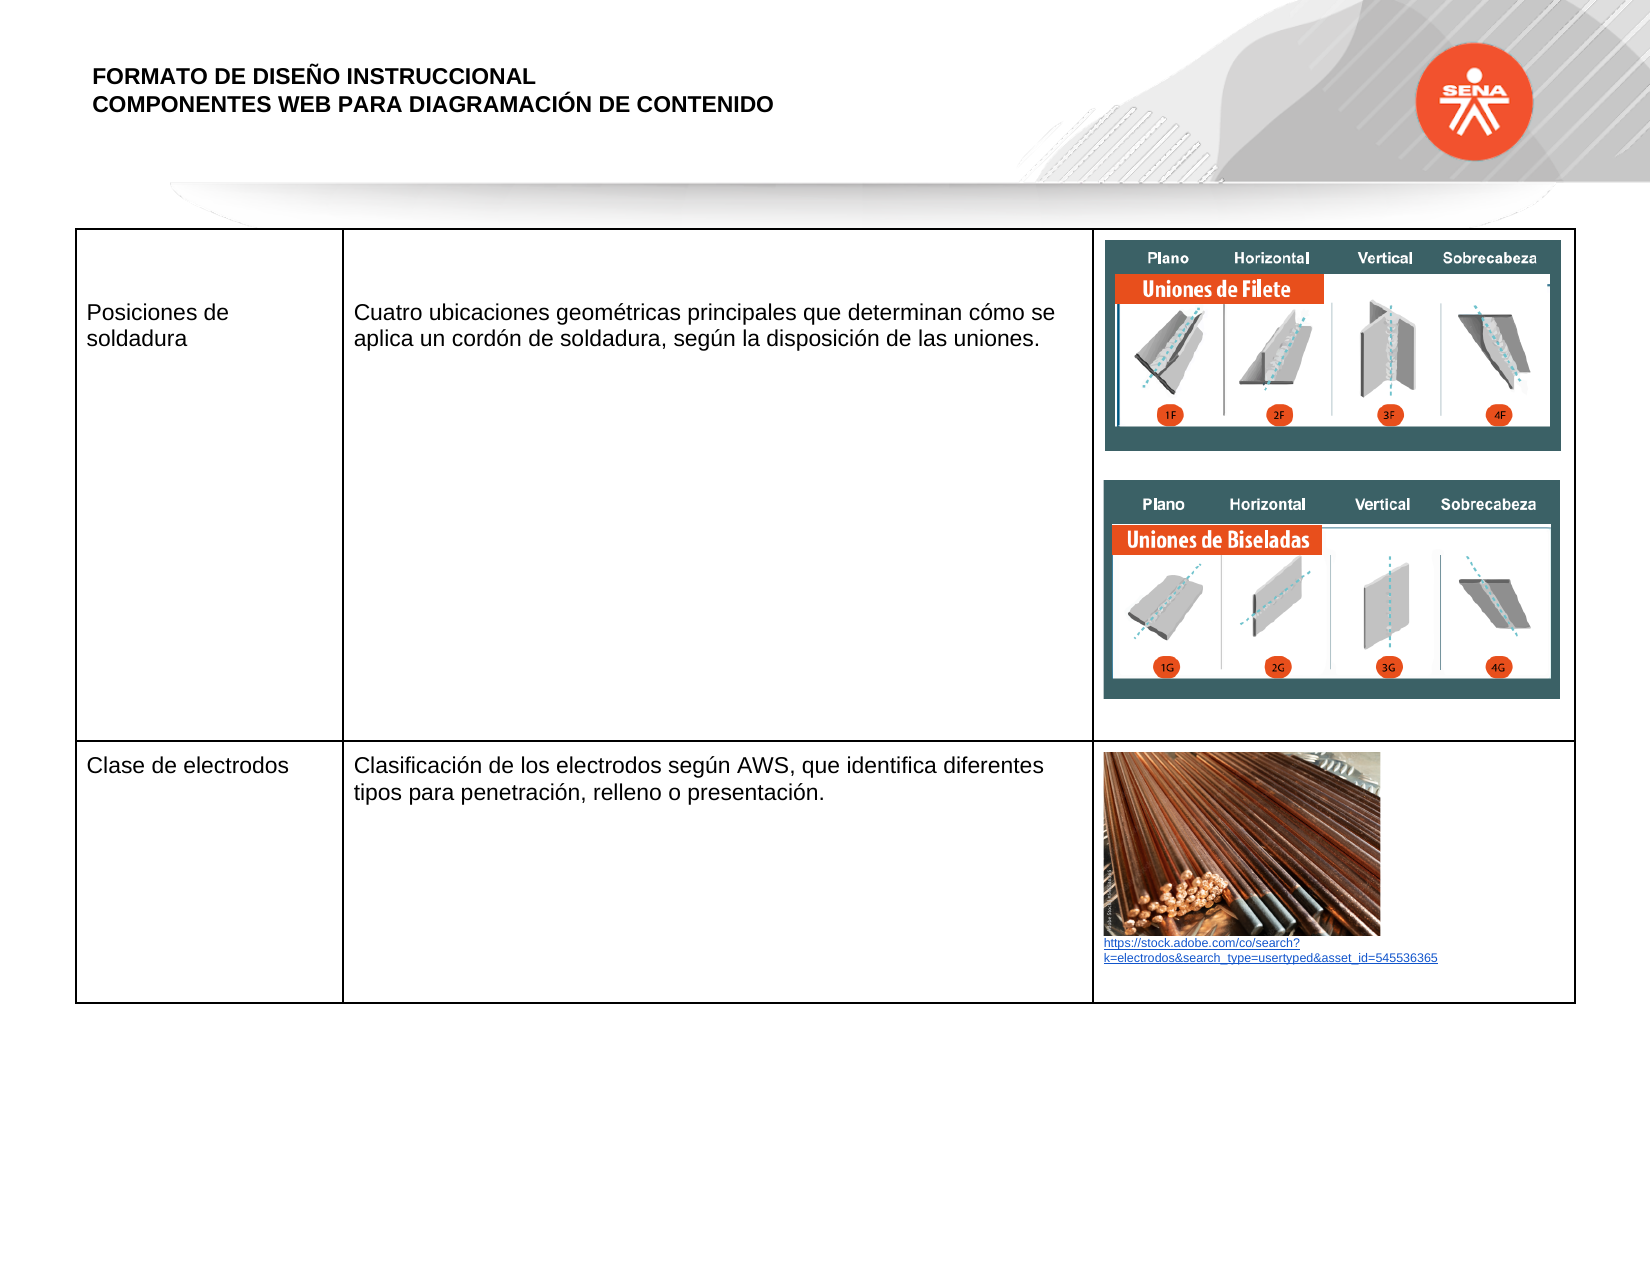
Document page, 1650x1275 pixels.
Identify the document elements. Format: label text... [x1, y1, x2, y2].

picture [1103, 752, 1381, 936]
table_cell https://stock.adobe.com/co/search?k=electrodos&search_type=usertyped&asset_id=545536365 [1094, 742, 1574, 1002]
picture [0, 0, 1650, 229]
table_cell Clasificación de los electrodos según AWS, que identifica diferentes tipos para penetración, relleno o presentación. [344, 742, 1092, 1002]
table_cell Cuatro ubicaciones geométricas principales que determinan cómo se aplica un cordón de soldadura, según la disposición de las uniones. [344, 230, 1092, 739]
table_cell Clase de electrodos [77, 742, 342, 1002]
picture [1103, 240, 1563, 706]
table_cell [1094, 230, 1574, 739]
table_cell Posiciones de soldadura [77, 230, 342, 739]
